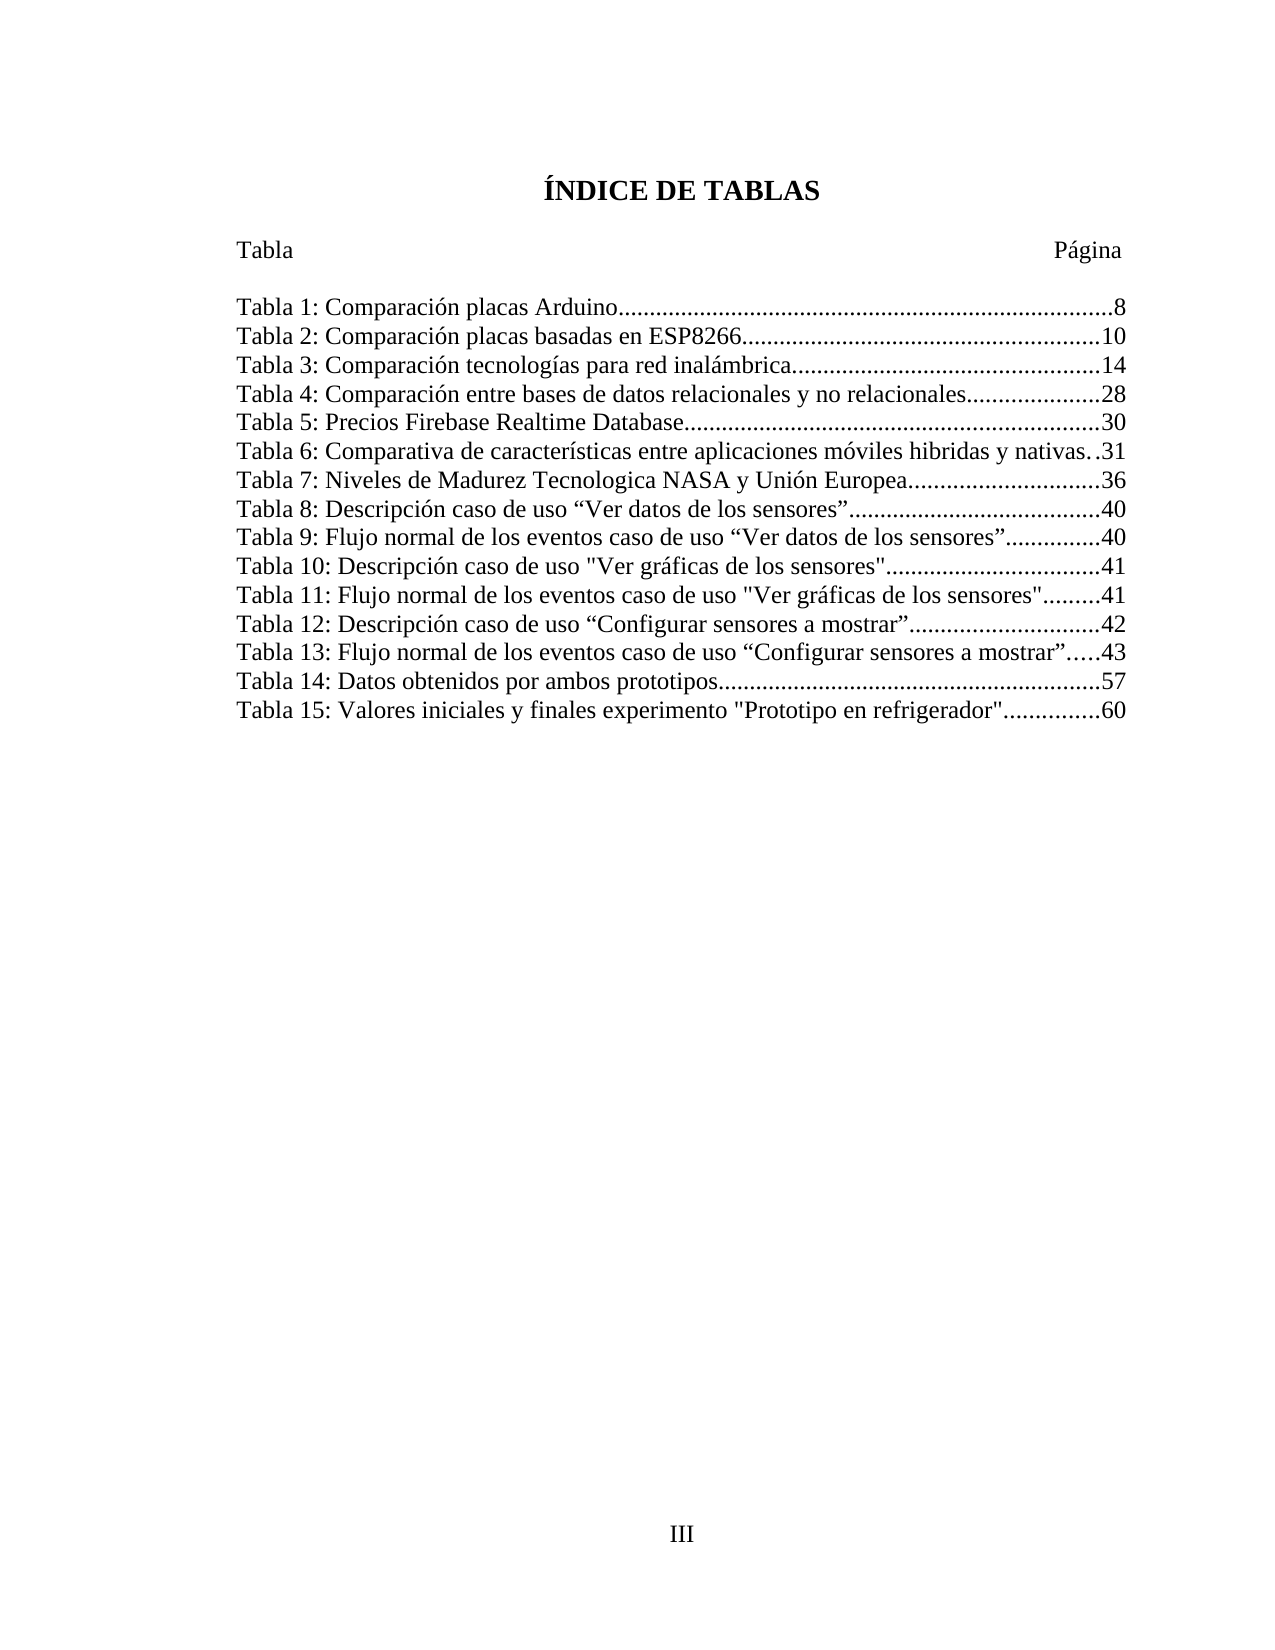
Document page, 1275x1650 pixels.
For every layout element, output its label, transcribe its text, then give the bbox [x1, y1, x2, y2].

text Tabla 12: Descripción caso de uso “Configurar sensores a mostrar” 42 [236, 609, 1127, 637]
text Tabla 6: Comparativa de características entre aplicaciones móviles hibridas y nativas 31 [236, 436, 1127, 465]
text Tabla 4: Comparación entre bases de datos relacionales y no relacionales 28 [236, 379, 1127, 407]
text Tabla 7: Niveles de Madurez Tecnologica NASA y Unión Europea 36 [236, 465, 1127, 494]
text Tabla 10: Descripción caso de uso "Ver gráficas de los sensores" 41 [236, 551, 1127, 580]
text Tabla 8: Descripción caso de uso “Ver datos de los sensores” 40 [236, 494, 1127, 522]
text ÍNDICE DE TABLAS [236, 173, 1127, 206]
text Tabla Página [236, 235, 1127, 264]
text Tabla 2: Comparación placas basadas en ESP8266 10 [236, 321, 1127, 350]
text Tabla 3: Comparación tecnologías para red inalámbrica. 14 [236, 350, 1127, 379]
text Tabla 1: Comparación placas Arduino 8 [236, 292, 1127, 321]
text Tabla 9: Flujo normal de los eventos caso de uso “Ver datos de los sensores” 40 [236, 522, 1127, 551]
text Tabla 14: Datos obtenidos por ambos prototipos 57 [236, 666, 1127, 695]
text Tabla 15: Valores iniciales y finales experimento "Prototipo en refrigerador" 60 [236, 695, 1127, 724]
text Tabla 5: Precios Firebase Realtime Database 30 [236, 407, 1127, 436]
text Tabla 13: Flujo normal de los eventos caso de uso “Configurar sensores a mostrar” 43 [236, 637, 1127, 666]
text Tabla 11: Flujo normal de los eventos caso de uso "Ver gráficas de los sensores" 41 [236, 580, 1127, 609]
